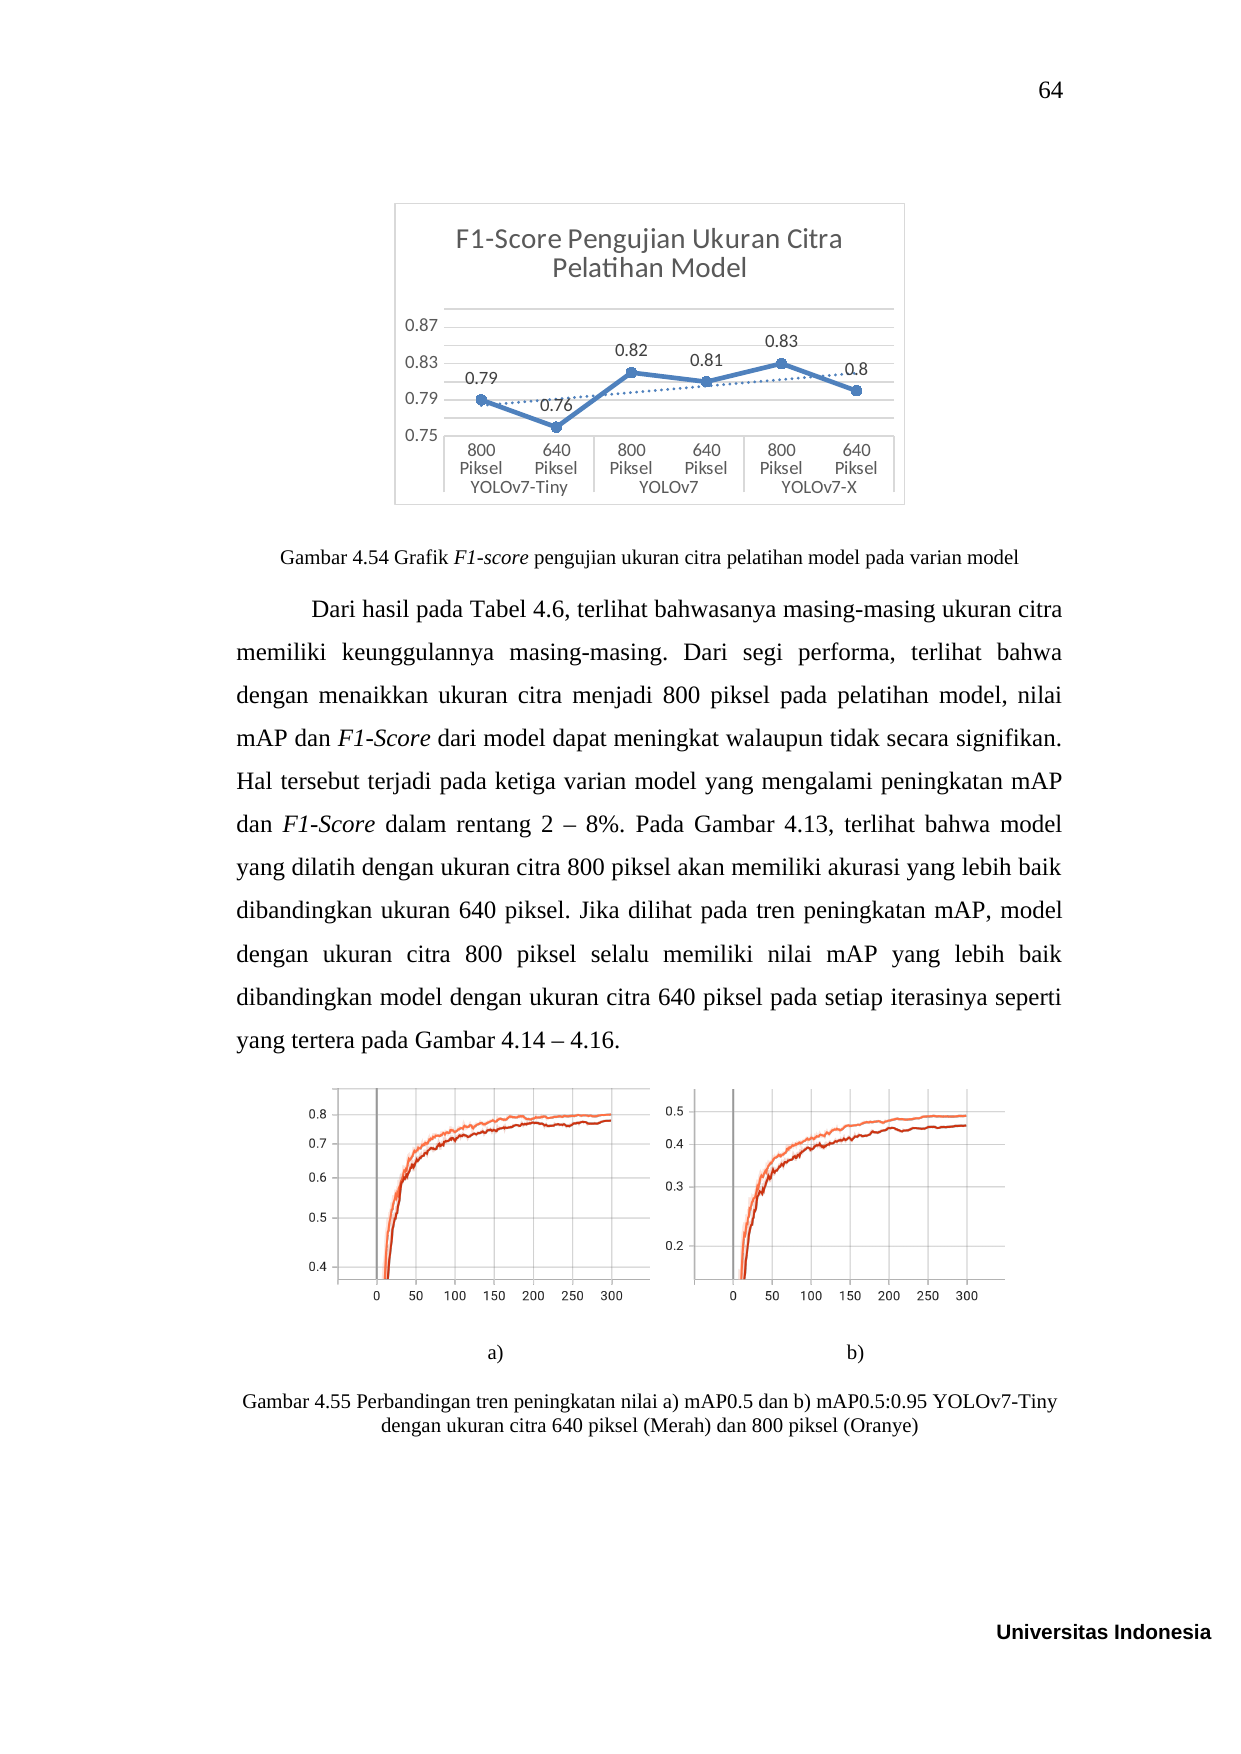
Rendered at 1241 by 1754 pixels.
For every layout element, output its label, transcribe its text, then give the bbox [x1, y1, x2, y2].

text a) b) [236, 1340, 1063, 1364]
text Dari hasil pada Tabel 4.6, terlihat bahwasanya masing-masing ukuran citra memiliki keunggulannya masing-masing. Dari segi performa, terlihat bahwa dengan menaikkan ukuran citra menjadi 800 piksel pada pelatihan model, nilai mAP dan F1-Score dari model dapat meningkat walaupun tidak secara signifikan. Hal tersebut terjadi pada ketiga varian model yang mengalami peningkatan mAP dan F1-Score dalam rentang 2 – 8%. Pada Gambar 4.13, terlihat bahwa model yang dilatih dengan ukuran citra 800 piksel akan memiliki akurasi yang lebih baik dibandingkan ukuran 640 piksel. Jika dilihat pada tren peningkatan mAP, model dengan ukuran citra 800 piksel selalu memiliki nilai mAP yang lebih baik dibandingkan model dengan ukuran citra 640 piksel pada setiap iterasinya seperti yang tertera pada Gambar 4.14 – 4.16. [236, 594, 1063, 1054]
picture [293, 1088, 1006, 1305]
